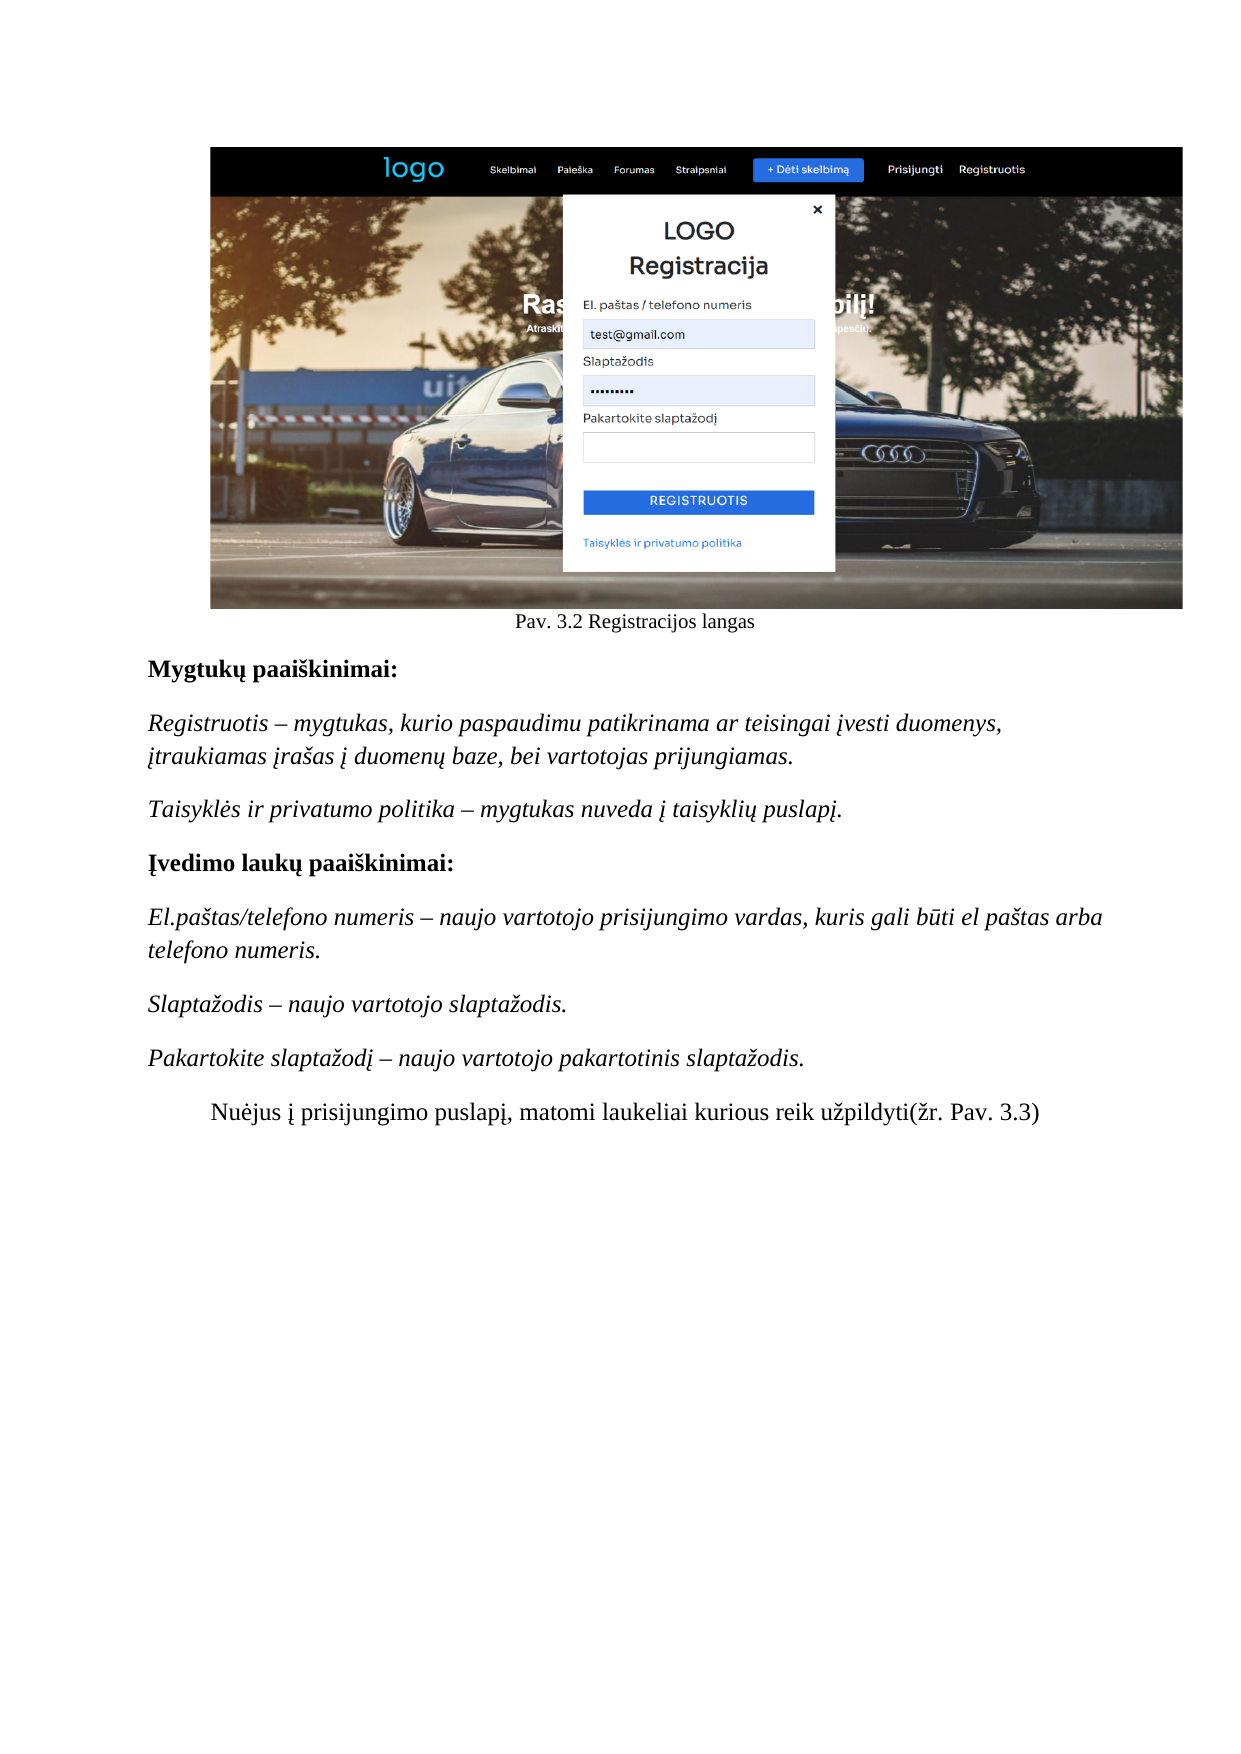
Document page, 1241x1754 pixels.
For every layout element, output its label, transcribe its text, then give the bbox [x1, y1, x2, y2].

text Registruotis – mygtukas, kurio paspaudimu patikrinama ar teisingai įvesti duomenys, įtraukiamas įrašas į duomenų baze, bei vartotojas prijungiamas. [148, 708, 1122, 769]
picture [210, 147, 1183, 609]
text Mygtukų paaiškinimai: [148, 654, 1122, 683]
text Slaptažodis – naujo vartotojo slaptažodis. [148, 989, 1122, 1018]
text Taisyklės ir privatumo politika – mygtukas nuveda į taisyklių puslapį. [148, 794, 1122, 823]
text Pakartokite slaptažodį – naujo vartotojo pakartotinis slaptažodis. [148, 1043, 1122, 1072]
text Įvedimo laukų paaiškinimai: [148, 848, 1122, 877]
text El.paštas/telefono numeris – naujo vartotojo prisijungimo vardas, kuris gali būti el paštas arba telefono numeris. [148, 902, 1122, 964]
